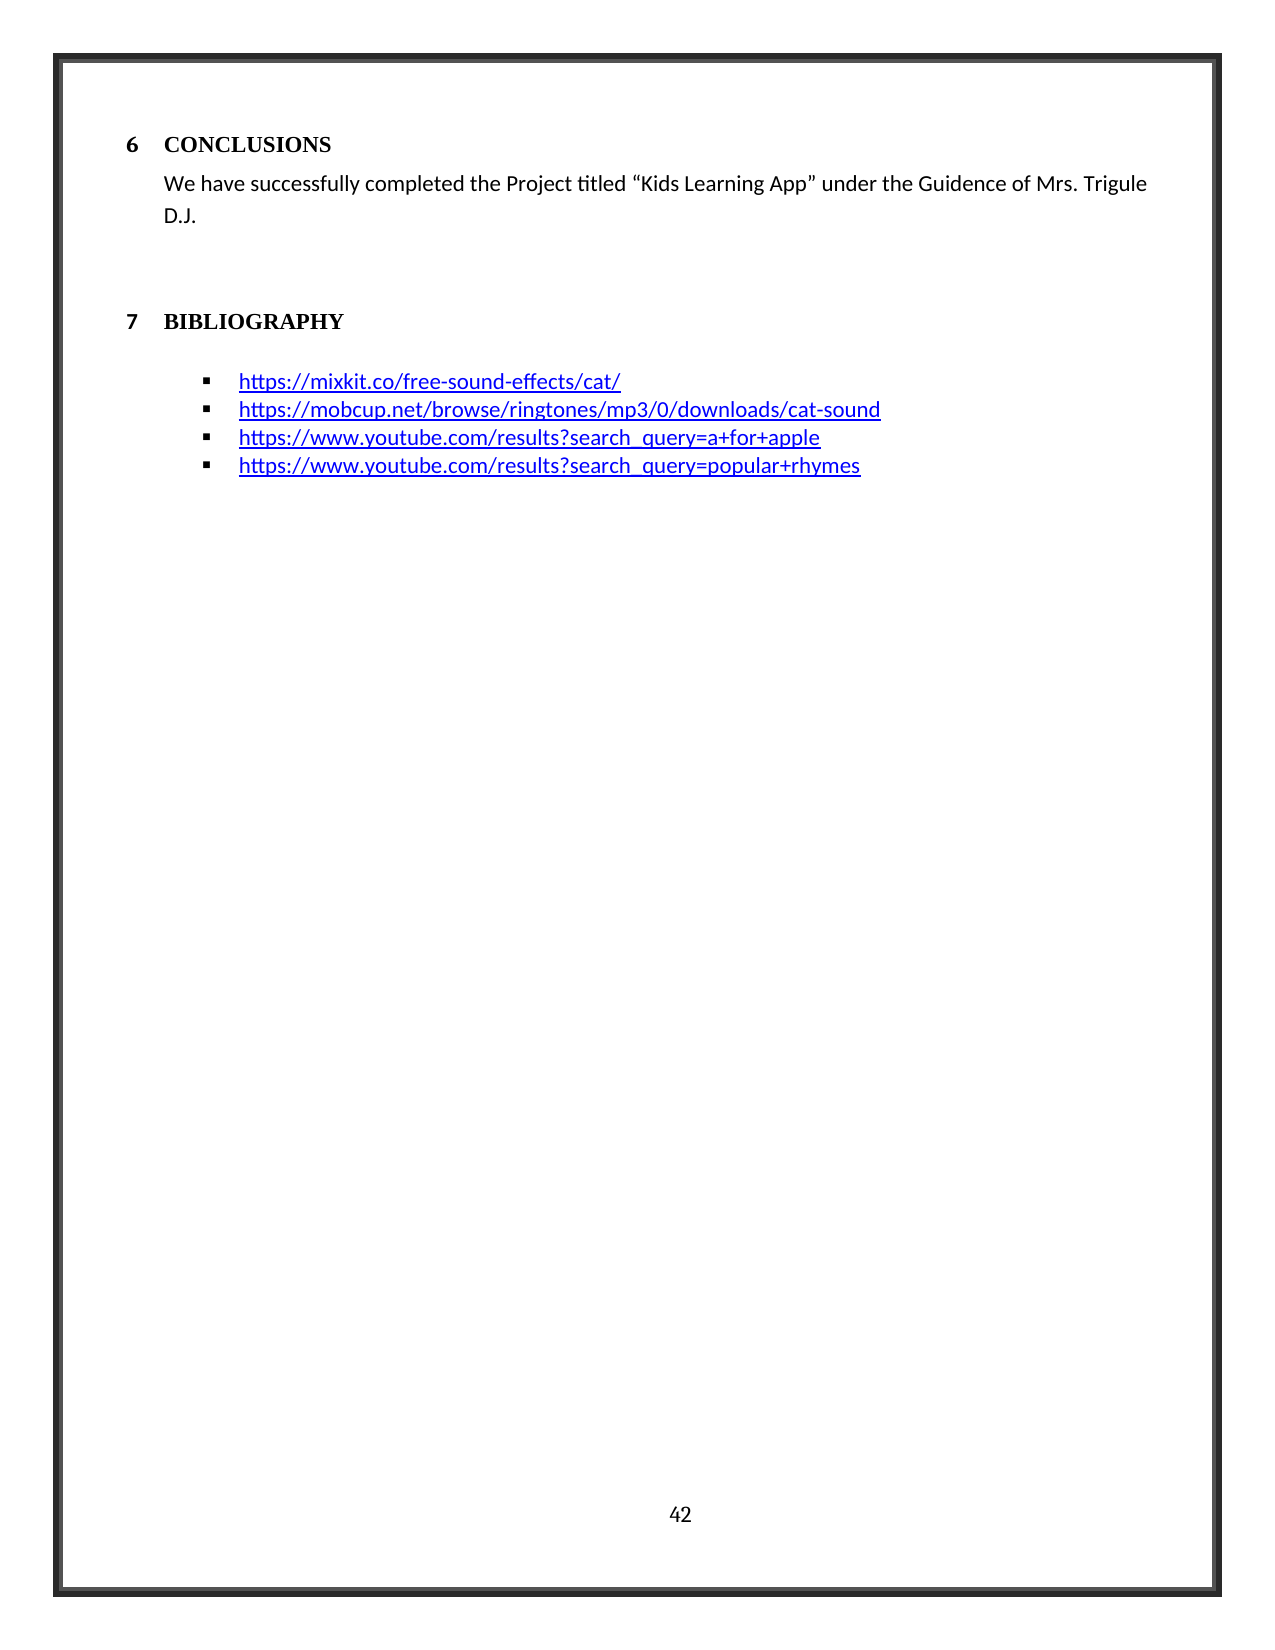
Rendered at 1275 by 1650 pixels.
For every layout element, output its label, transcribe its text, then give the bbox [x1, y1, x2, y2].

list CONCLUSIONS [126, 131, 1187, 158]
list https://www.youtube.com/results?search_query=a+for+apple [201, 423, 1187, 451]
list https://www.youtube.com/results?search_query=popular+rhymes [201, 451, 1187, 479]
list https://mixkit.co/free-sound-effects/cat/ [201, 367, 1187, 395]
list https://mobcup.net/browse/ringtones/mp3/0/downloads/cat-sound [201, 395, 1187, 423]
text We have successfully completed the Project titled “Kids Learning App” under the Guidence of Mrs. Trigule D.J. [163, 169, 1187, 229]
list BIBLIOGRAPHY [126, 307, 1187, 335]
